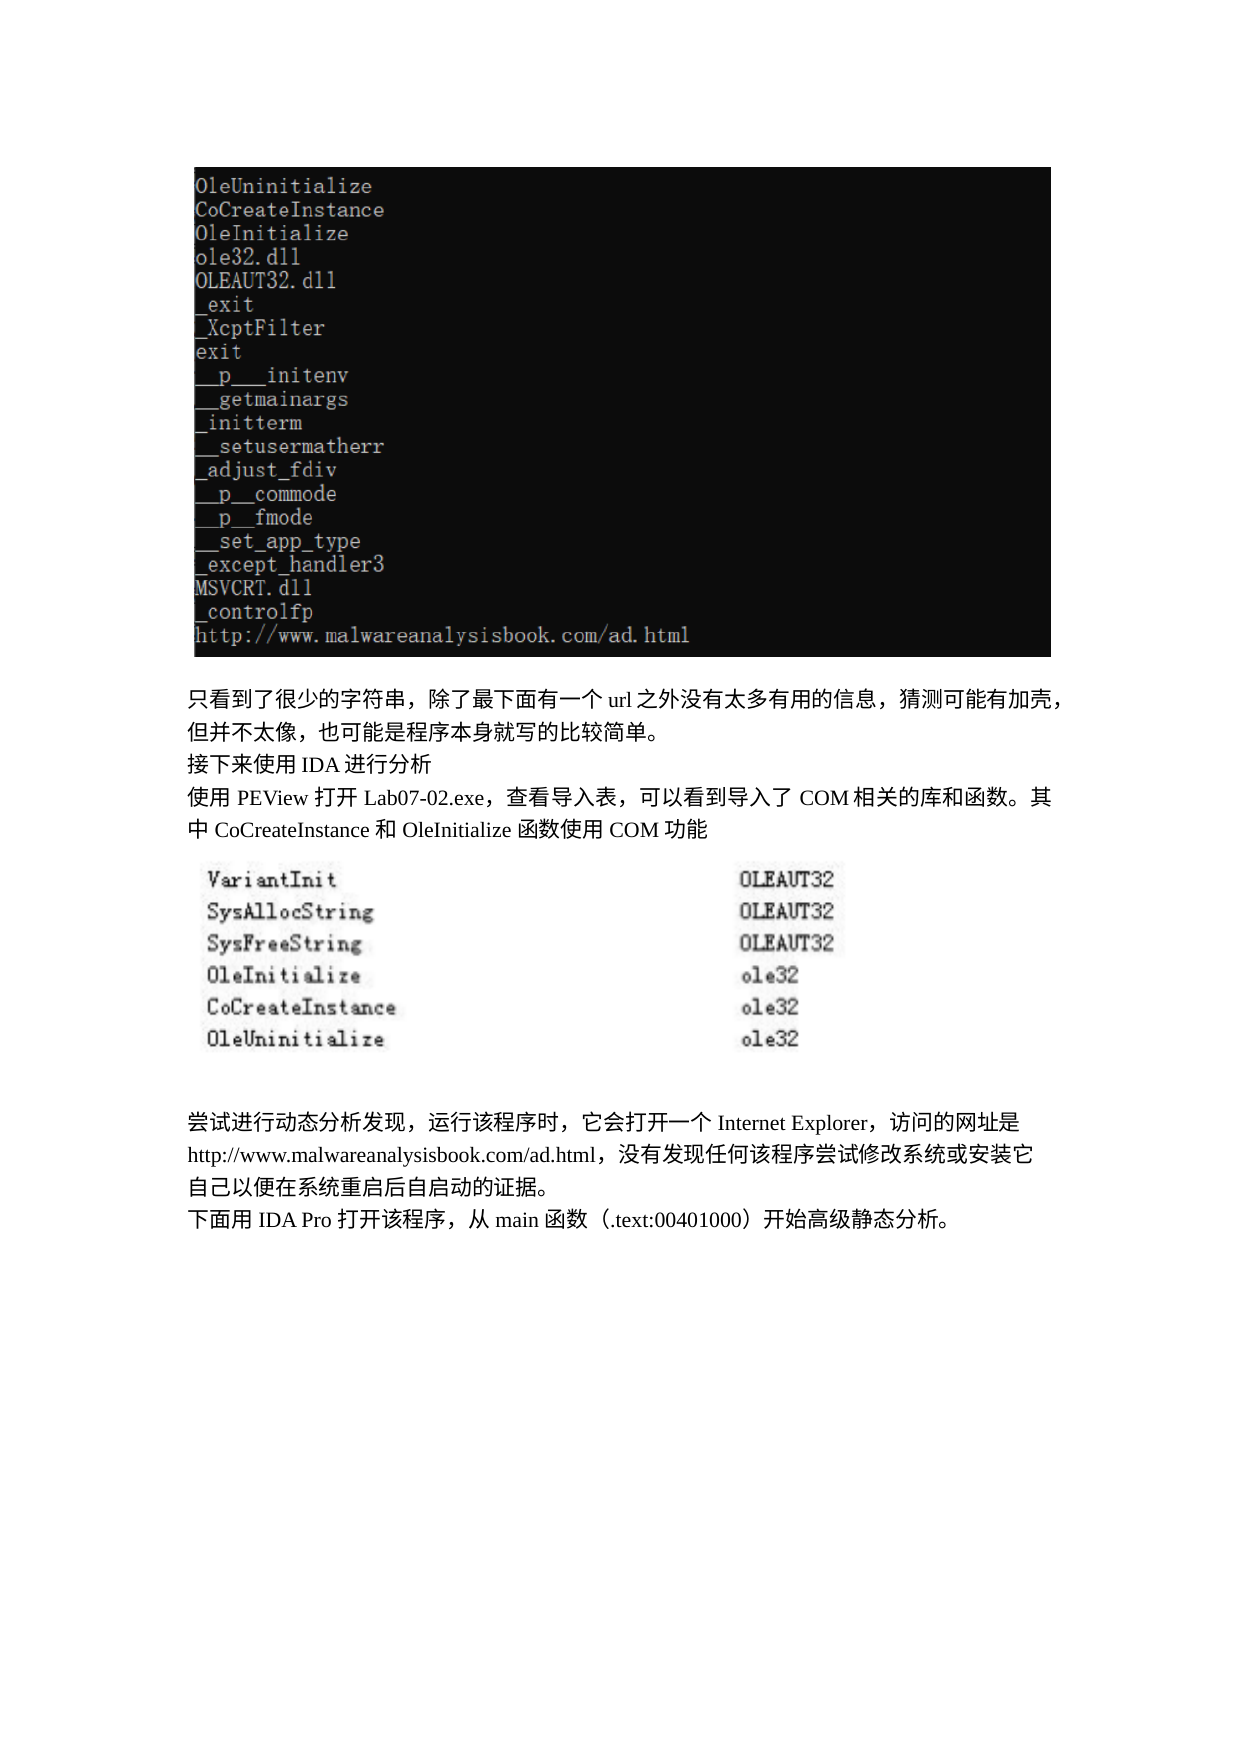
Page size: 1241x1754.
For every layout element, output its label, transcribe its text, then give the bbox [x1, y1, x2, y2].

text http://www.malwareanalysisbook.com/ad.html，没有发现任何该程序尝试修改系统或安装它 [187, 1137, 1053, 1169]
text 自己以便在系统重启后自启动的证据。 [187, 1169, 1053, 1202]
text 下面用 IDA Pro 打开该程序，从 main 函数（.text:00401000）开始高级静态分析。 [187, 1202, 1053, 1234]
text 尝试进行动态分析发现，运行该程序时，它会打开一个 Internet Explorer，访问的网址是 [187, 1104, 1053, 1137]
text 接下来使用IDA进行分析 [187, 747, 1053, 779]
picture [187, 844, 969, 1088]
text 使用 PEView 打开 Lab07-02.exe，查看导入表，可以看到导入了 COM相关的库和函数。其中 CoCreateInstance 和 OleInitialize 函数使用 COM 功能 [187, 779, 1053, 844]
picture [187, 162, 1053, 659]
text 只看到了很少的字符串，除了最下面有一个url之外没有太多有用的信息，猜测可能有加壳，但并不太像，也可能是程序本身就写的比较简单。 [187, 682, 1053, 747]
